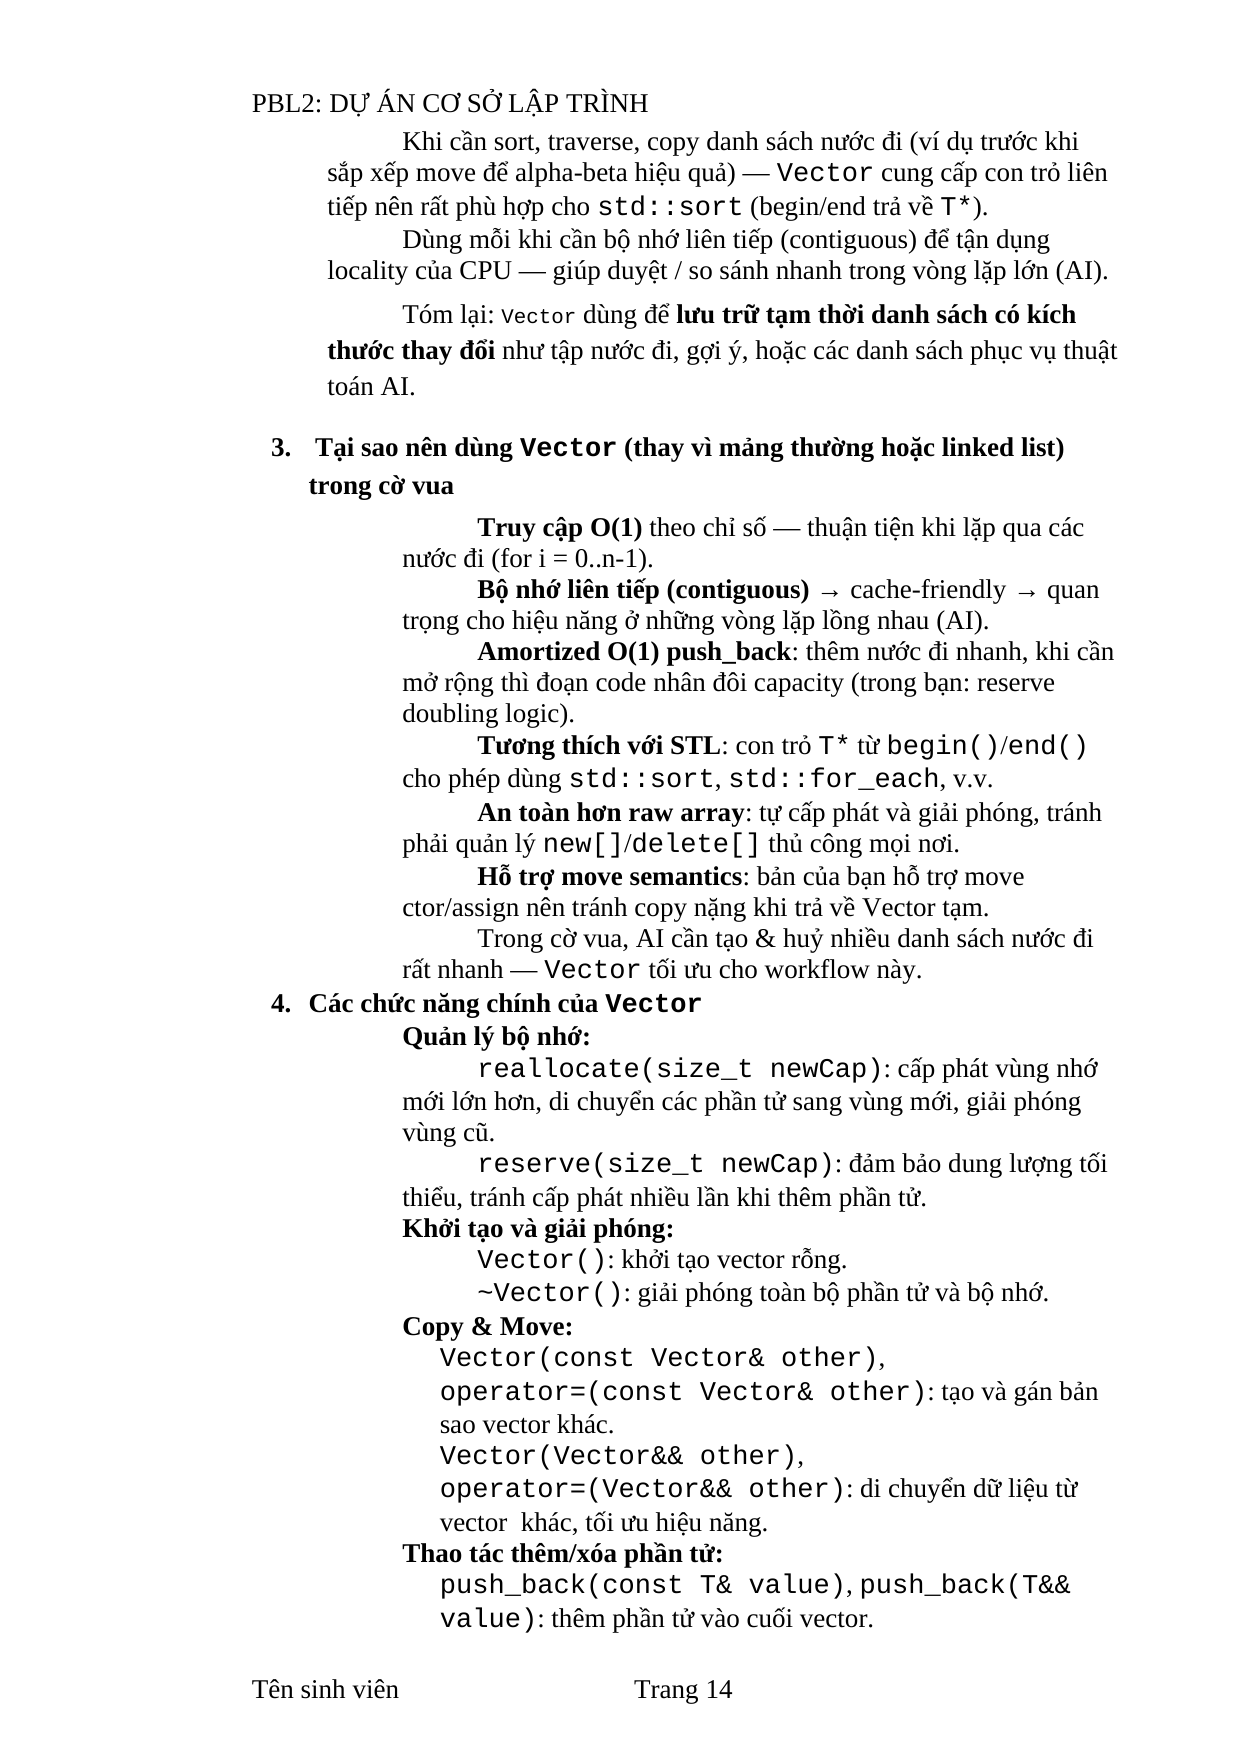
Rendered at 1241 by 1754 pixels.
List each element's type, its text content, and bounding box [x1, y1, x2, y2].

text Copy & Move: [364, 1310, 1122, 1341]
text Vector(Vector&& other), [439, 1439, 1122, 1473]
text Amortized O(1) push_back: thêm nước đi nhanh, khi cần mở rộng thì đoạn code nhân đôi capacity (trong bạn: reserve doubling logic). [402, 635, 1122, 729]
text Dùng mỗi khi cần bộ nhớ liên tiếp (contiguous) để tận dụng locality của CPU — giúp duyệt / so sánh nhanh trong vòng lặp lớn (AI). [327, 223, 1122, 286]
text Bộ nhớ liên tiếp (contiguous) → cache-friendly → quan trọng cho hiệu năng ở những vòng lặp lồng nhau (AI). [402, 573, 1122, 635]
text Thao tác thêm/xóa phần tử: [364, 1537, 1122, 1568]
text Quản lý bộ nhớ: [327, 1021, 1122, 1052]
text reallocate(size_t newCap): cấp phát vùng nhớ mới lớn hơn, di chuyển các phần tử sang vùng mới, giải phóng vùng cũ. [402, 1052, 1122, 1147]
subtitle Tại sao nên dùng Vector (thay vì mảng thường hoặc linked list) trong cờ vua [271, 431, 1122, 500]
text An toàn hơn raw array: tự cấp phát và giải phóng, tránh phải quản lý new[]/delete[] thủ công mọi nơi. [402, 796, 1122, 860]
text Vector(): khởi tạo vector rỗng. [402, 1243, 1122, 1277]
text Khi cần sort, traverse, copy danh sách nước đi (ví dụ trước khi sắp xếp move để alpha-beta hiệu quả) — Vector cung cấp con trỏ liên tiếp nên rất phù hợp cho std::sort (begin/end trả về T*). [327, 125, 1122, 223]
text Vector(const Vector& other), [439, 1341, 1122, 1374]
text ~Vector(): giải phóng toàn bộ phần tử và bộ nhớ. [439, 1277, 1122, 1310]
text Tương thích với STL: con trỏ T* từ begin()/end() cho phép dùng std::sort, std::for_each, v.v. [402, 729, 1122, 796]
text operator=(const Vector& other): tạo và gán bản sao vector khác. [439, 1374, 1122, 1439]
text push_back(const T& value), push_back(T&& value): thêm phần tử vào cuối vector. [439, 1568, 1122, 1635]
text Khởi tạo và giải phóng: [364, 1212, 1122, 1243]
text Hỗ trợ move semantics: bản của bạn hỗ trợ move ctor/assign nên tránh copy nặng khi trả về Vector tạm. [402, 860, 1122, 922]
text Trong cờ vua, AI cần tạo & huỷ nhiều danh sách nước đi rất nhanh — Vector tối ưu cho workflow này. [402, 922, 1122, 987]
text Tóm lại: Vector dùng để lưu trữ tạm thời danh sách có kích thước thay đổi như tập nước đi, gợi ý, hoặc các danh sách phục vụ thuật toán AI. [327, 298, 1122, 401]
text Truy cập O(1) theo chỉ số — thuận tiện khi lặp qua các nước đi (for i = 0..n-1). [402, 511, 1122, 573]
text operator=(Vector&& other): di chuyển dữ liệu từ vector khác, tối ưu hiệu năng. [439, 1473, 1122, 1537]
list Các chức năng chính của Vector [271, 987, 1122, 1021]
text reserve(size_t newCap): đảm bảo dung lượng tối thiểu, tránh cấp phát nhiều lần khi thêm phần tử. [402, 1147, 1122, 1212]
